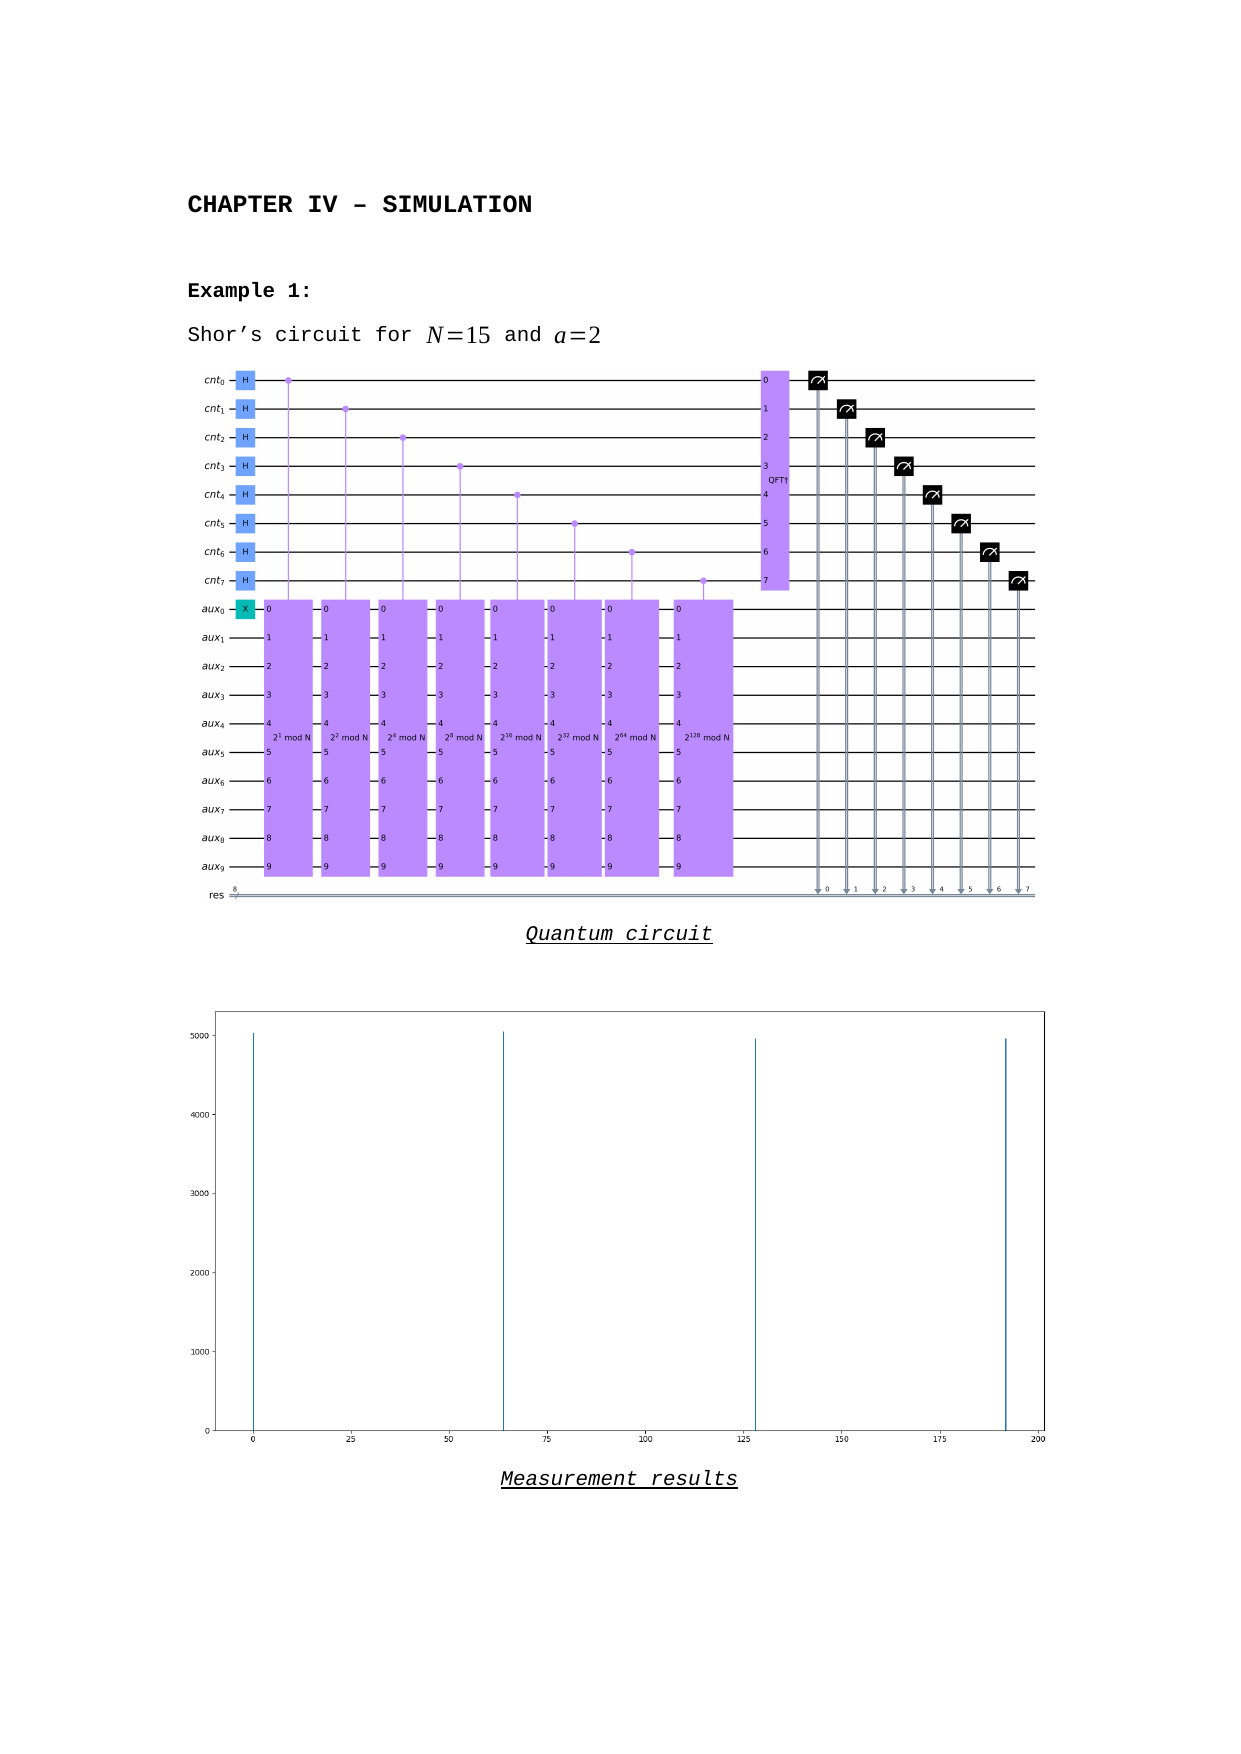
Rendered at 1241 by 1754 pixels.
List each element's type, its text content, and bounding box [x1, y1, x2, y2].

text Example 1: [187, 280, 1053, 304]
text Measurement results [187, 1468, 1053, 1491]
text CHAPTER IV – SIMULATION [187, 192, 1053, 220]
text Shor’s circuit for and [187, 322, 1053, 349]
picture [188, 1006, 1053, 1450]
text Quantum circuit [187, 923, 1053, 947]
